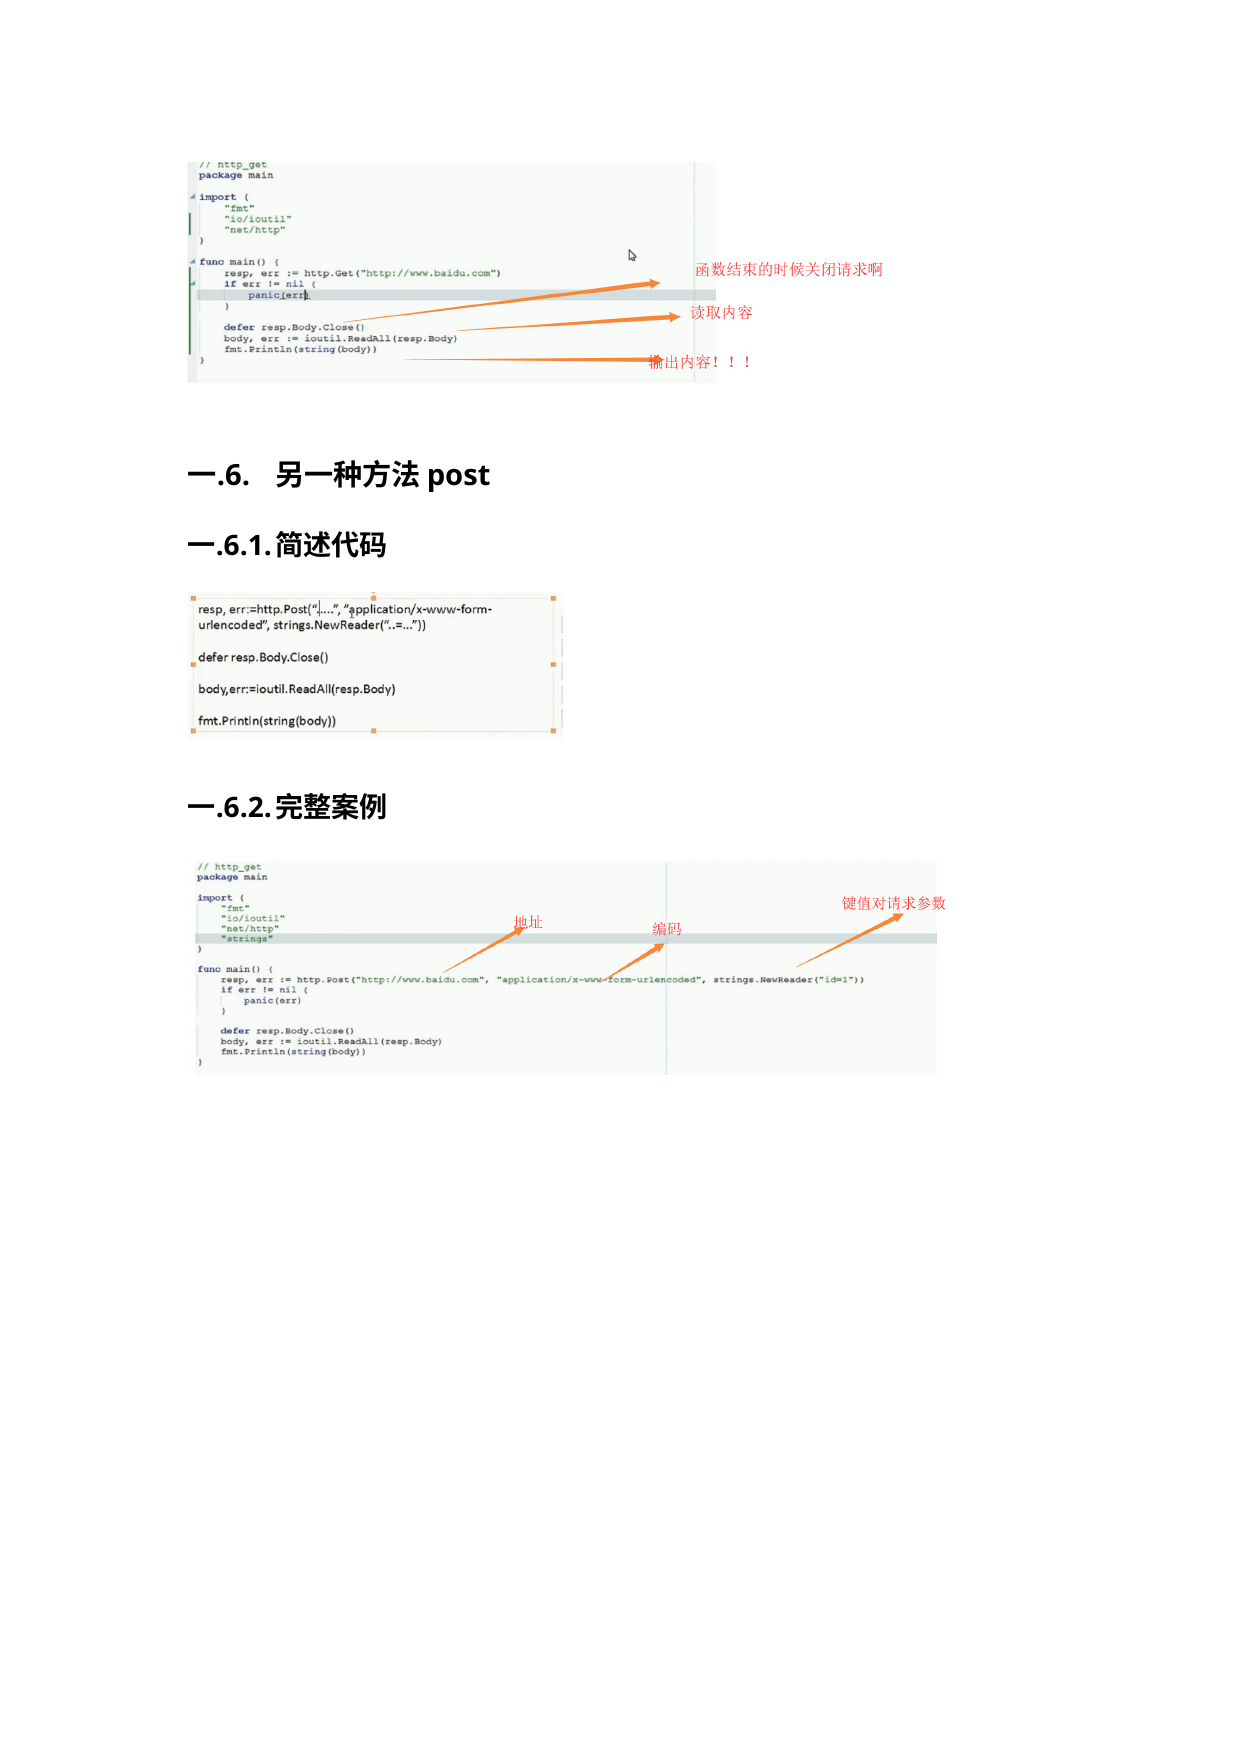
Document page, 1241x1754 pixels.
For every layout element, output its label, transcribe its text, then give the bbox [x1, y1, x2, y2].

picture [187, 592, 564, 739]
subtitle 另一种方法post [187, 451, 1053, 493]
picture [187, 162, 1053, 403]
subtitle 简述代码 [187, 523, 1053, 563]
picture [187, 854, 957, 1075]
subtitle 完整案例 [187, 784, 1053, 825]
